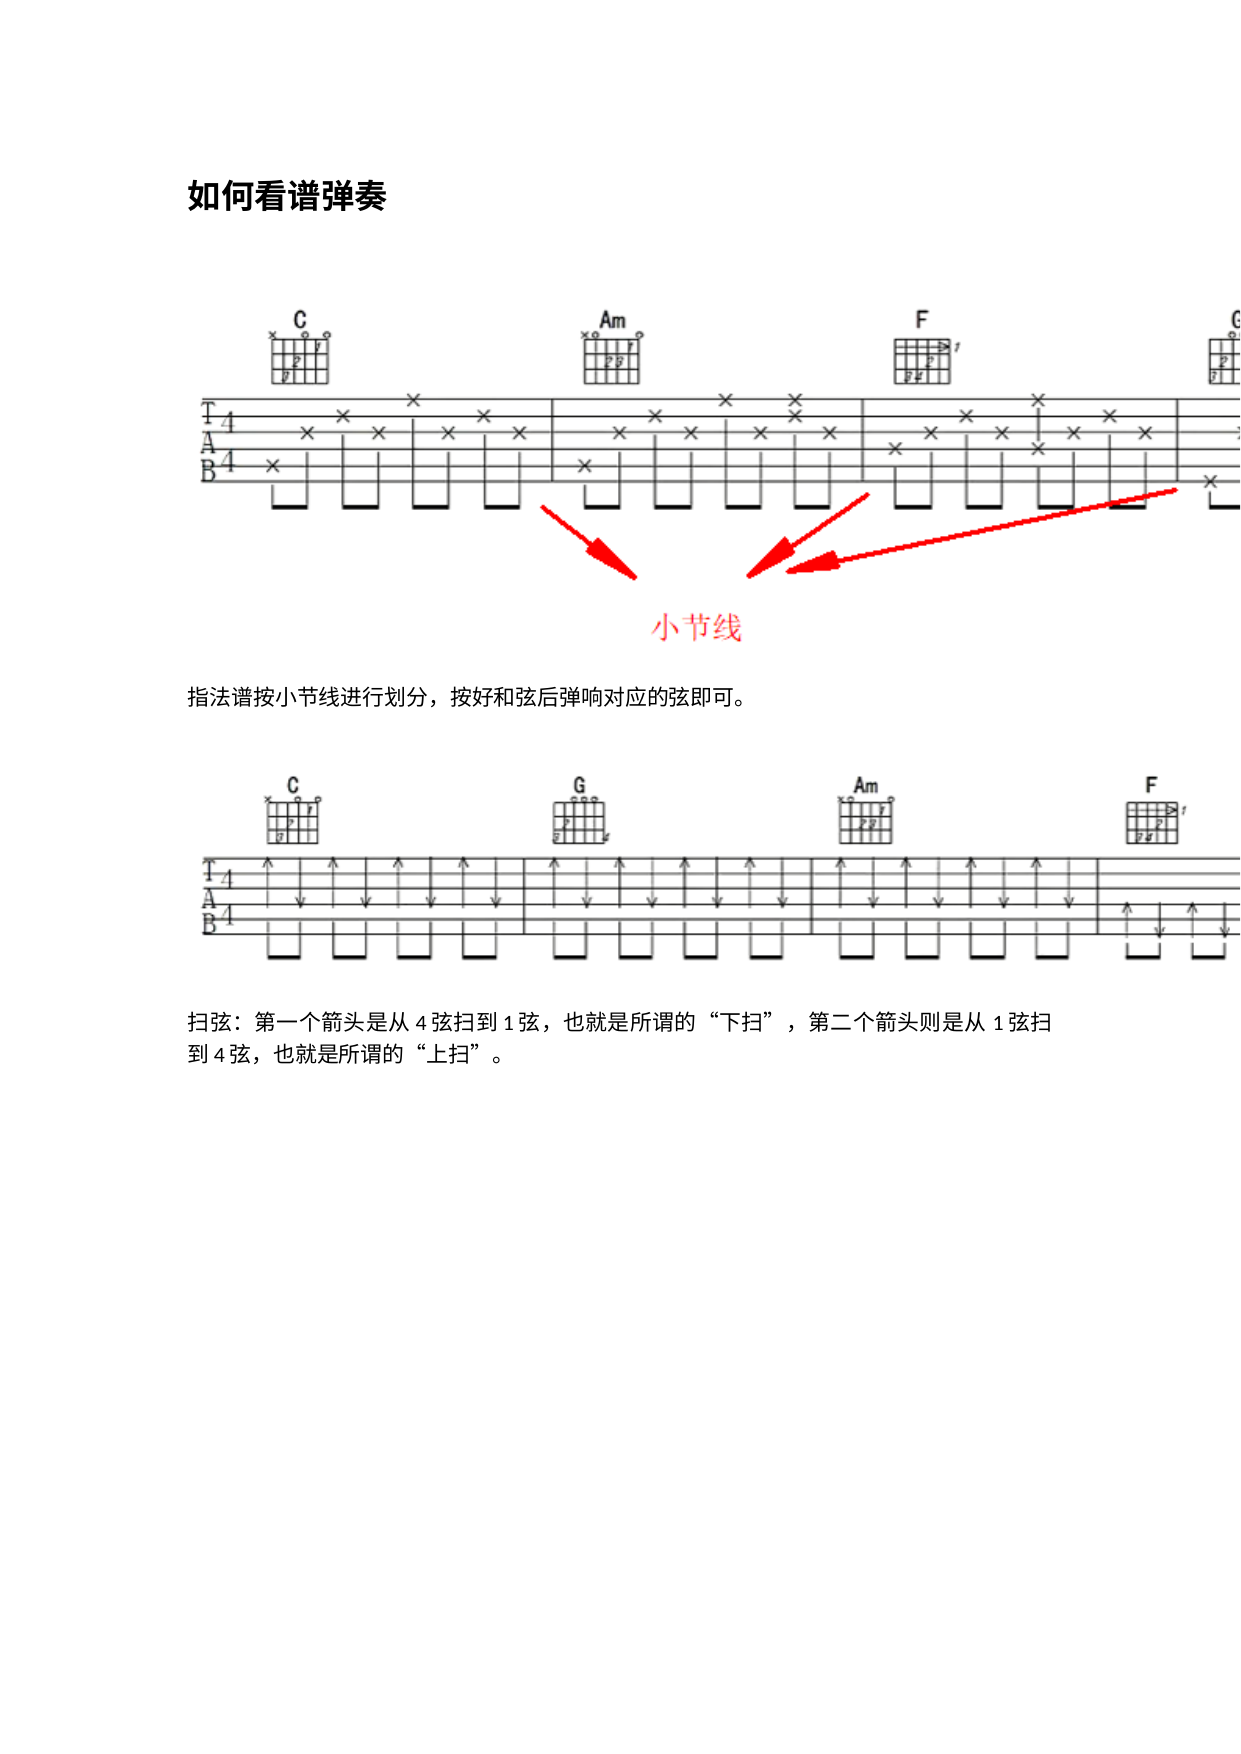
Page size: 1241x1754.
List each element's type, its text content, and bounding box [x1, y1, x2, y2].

text 扫弦：第一个箭头是从4弦扫到1弦，也就是所谓的“下扫”，第二个箭头则是从1弦扫到4弦，也就是所谓的“上扫”。 [187, 1004, 1053, 1069]
subtitle 如何看谱弹奏 [187, 162, 1053, 227]
text 指法谱按小节线进行划分，按好和弦后弹响对应的弦即可。 [187, 679, 1053, 712]
picture [187, 744, 1241, 987]
picture [187, 289, 1241, 651]
